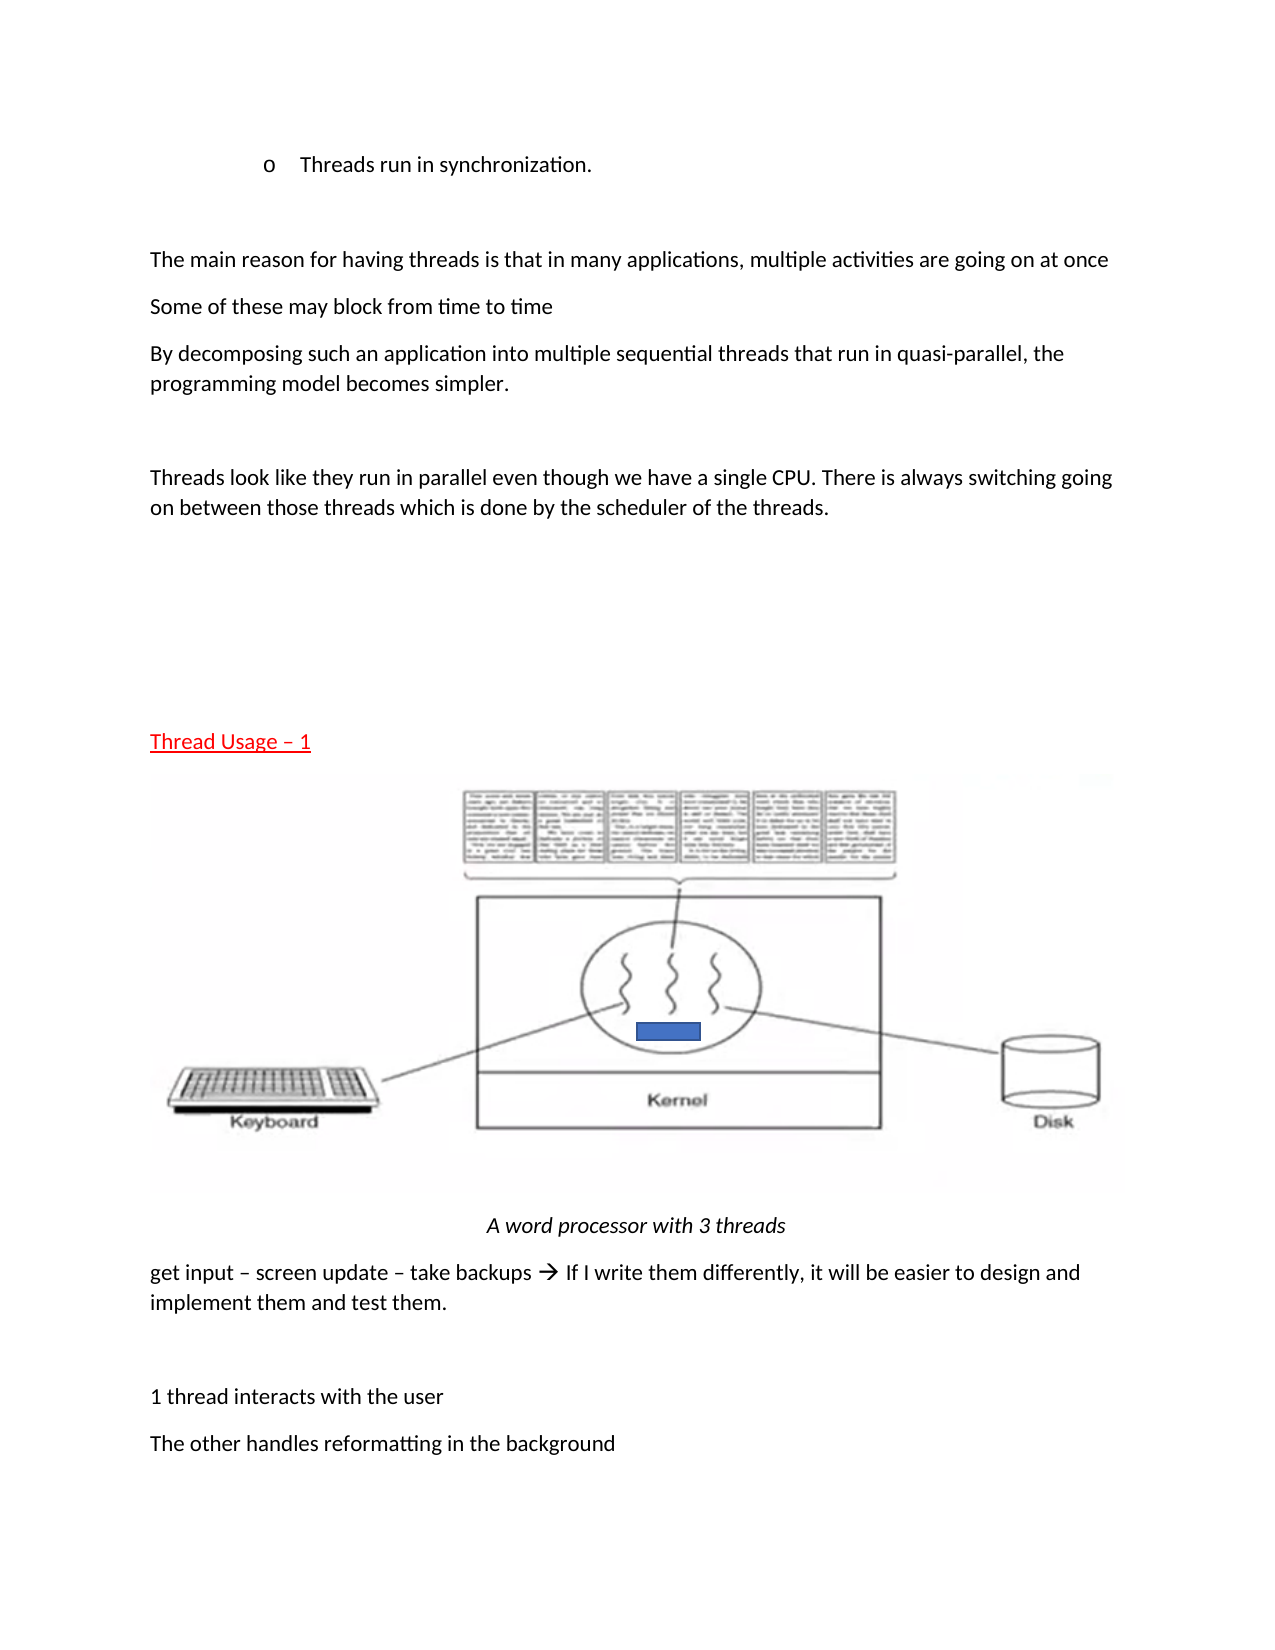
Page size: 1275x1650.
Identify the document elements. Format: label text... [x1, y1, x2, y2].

text Threads look like they run in parallel even though we have a single CPU. There is always switching going on between those threads which is done by the scheduler of the threads. [150, 463, 1125, 521]
text Thread Usage – 1 [150, 727, 1125, 755]
text get input – screen update – take backups If I write them differently, it will be easier to design and implement them and test them. [150, 1258, 1125, 1317]
text The other handles reformatting in the background [150, 1429, 1125, 1457]
text A word processor with 3 threads [150, 1211, 1125, 1239]
text The main reason for having threads is that in many applications, multiple activities are going on at once [150, 245, 1125, 273]
text By decomposing such an application into multiple sequential threads that run in quasi-parallel, the programming model becomes simpler. [150, 339, 1125, 397]
text Some of these may block from time to time [150, 292, 1125, 320]
text 1 thread interacts with the user [150, 1382, 1125, 1410]
list Threads run in synchronization. [262, 150, 1125, 179]
picture [150, 774, 1125, 1193]
